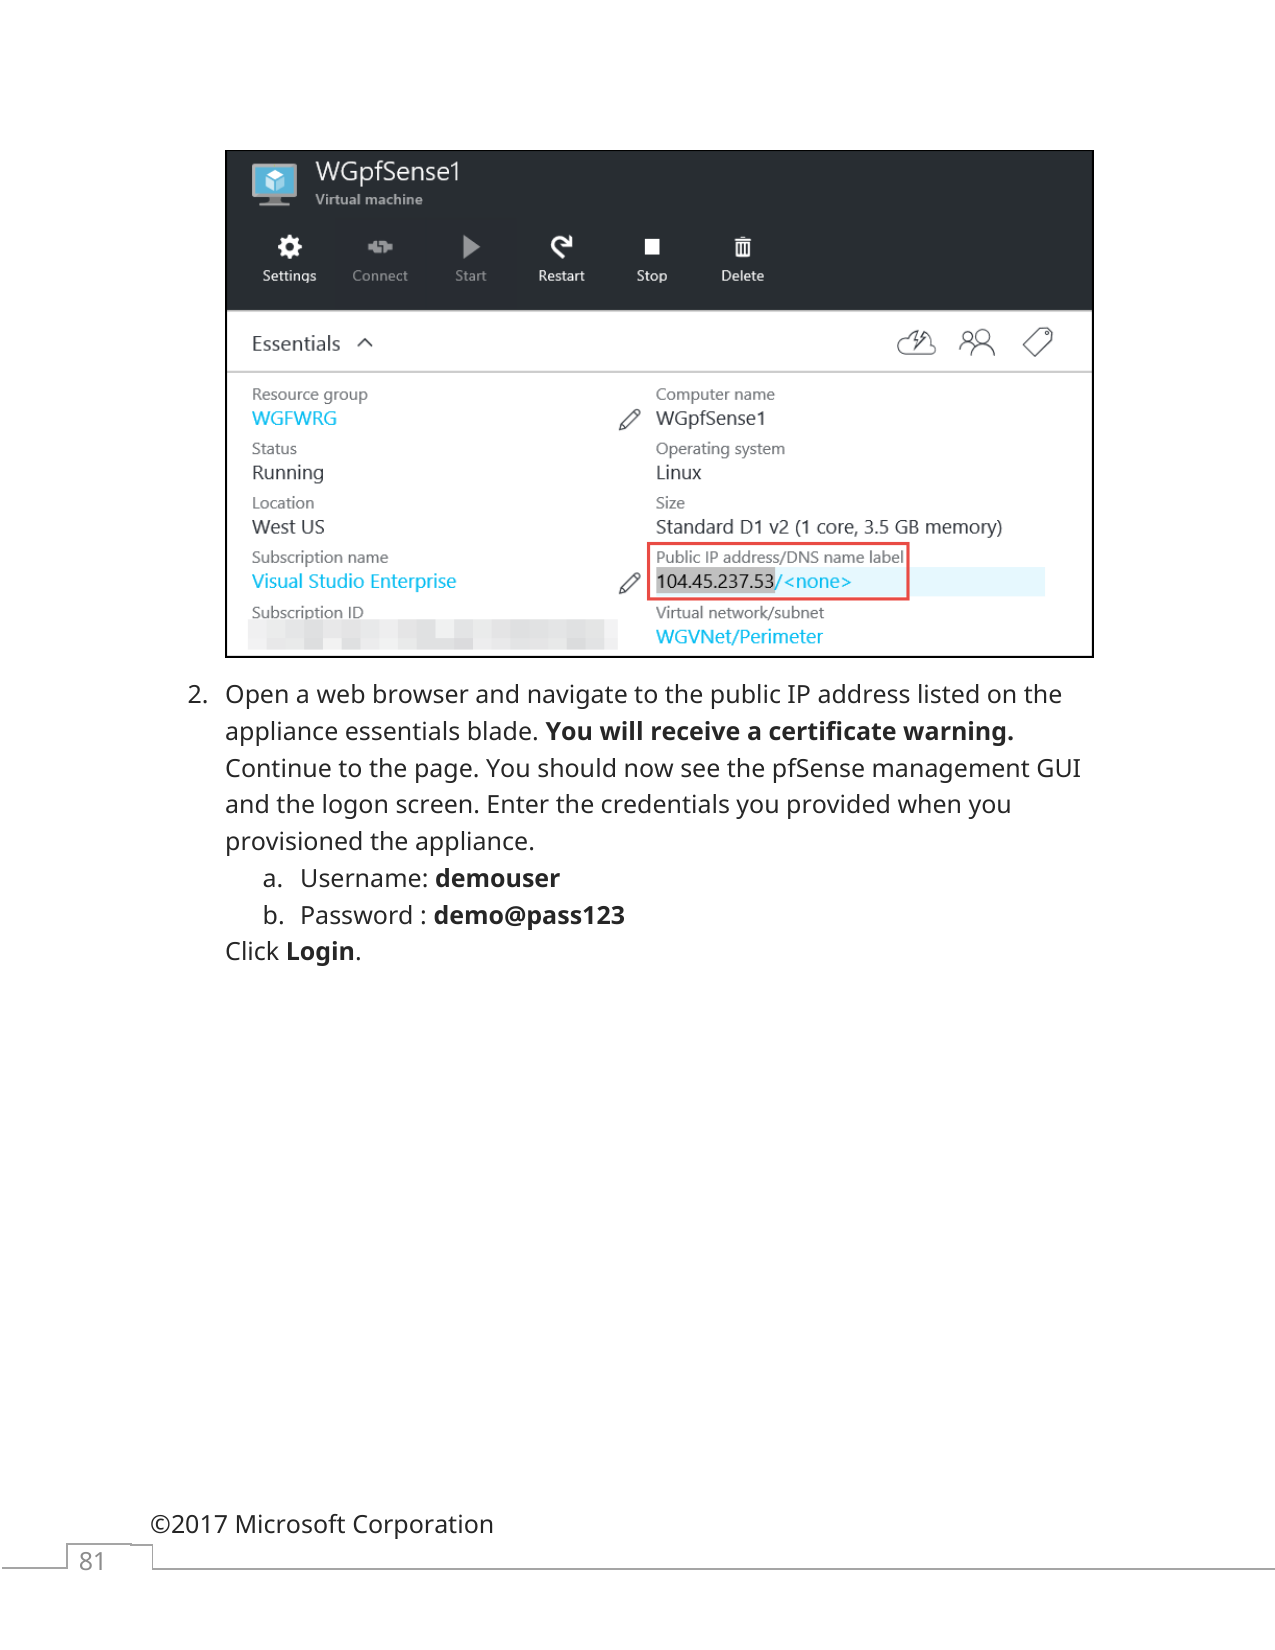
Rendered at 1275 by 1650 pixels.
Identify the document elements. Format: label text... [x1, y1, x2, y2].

picture [225, 150, 1094, 658]
list Open a web browser and navigate to the public IP address listed on the appliance essentials blade. You will receive a certificate warning. Continue to the page. You should now see the pfSense management GUI and the logon screen. Enter the credentials you provided when you provisioned the appliance. [187, 677, 1125, 858]
list Click Login. [225, 934, 1125, 968]
list Password : demo@pass123 [262, 897, 1125, 931]
list Username: demouser [262, 861, 1125, 894]
